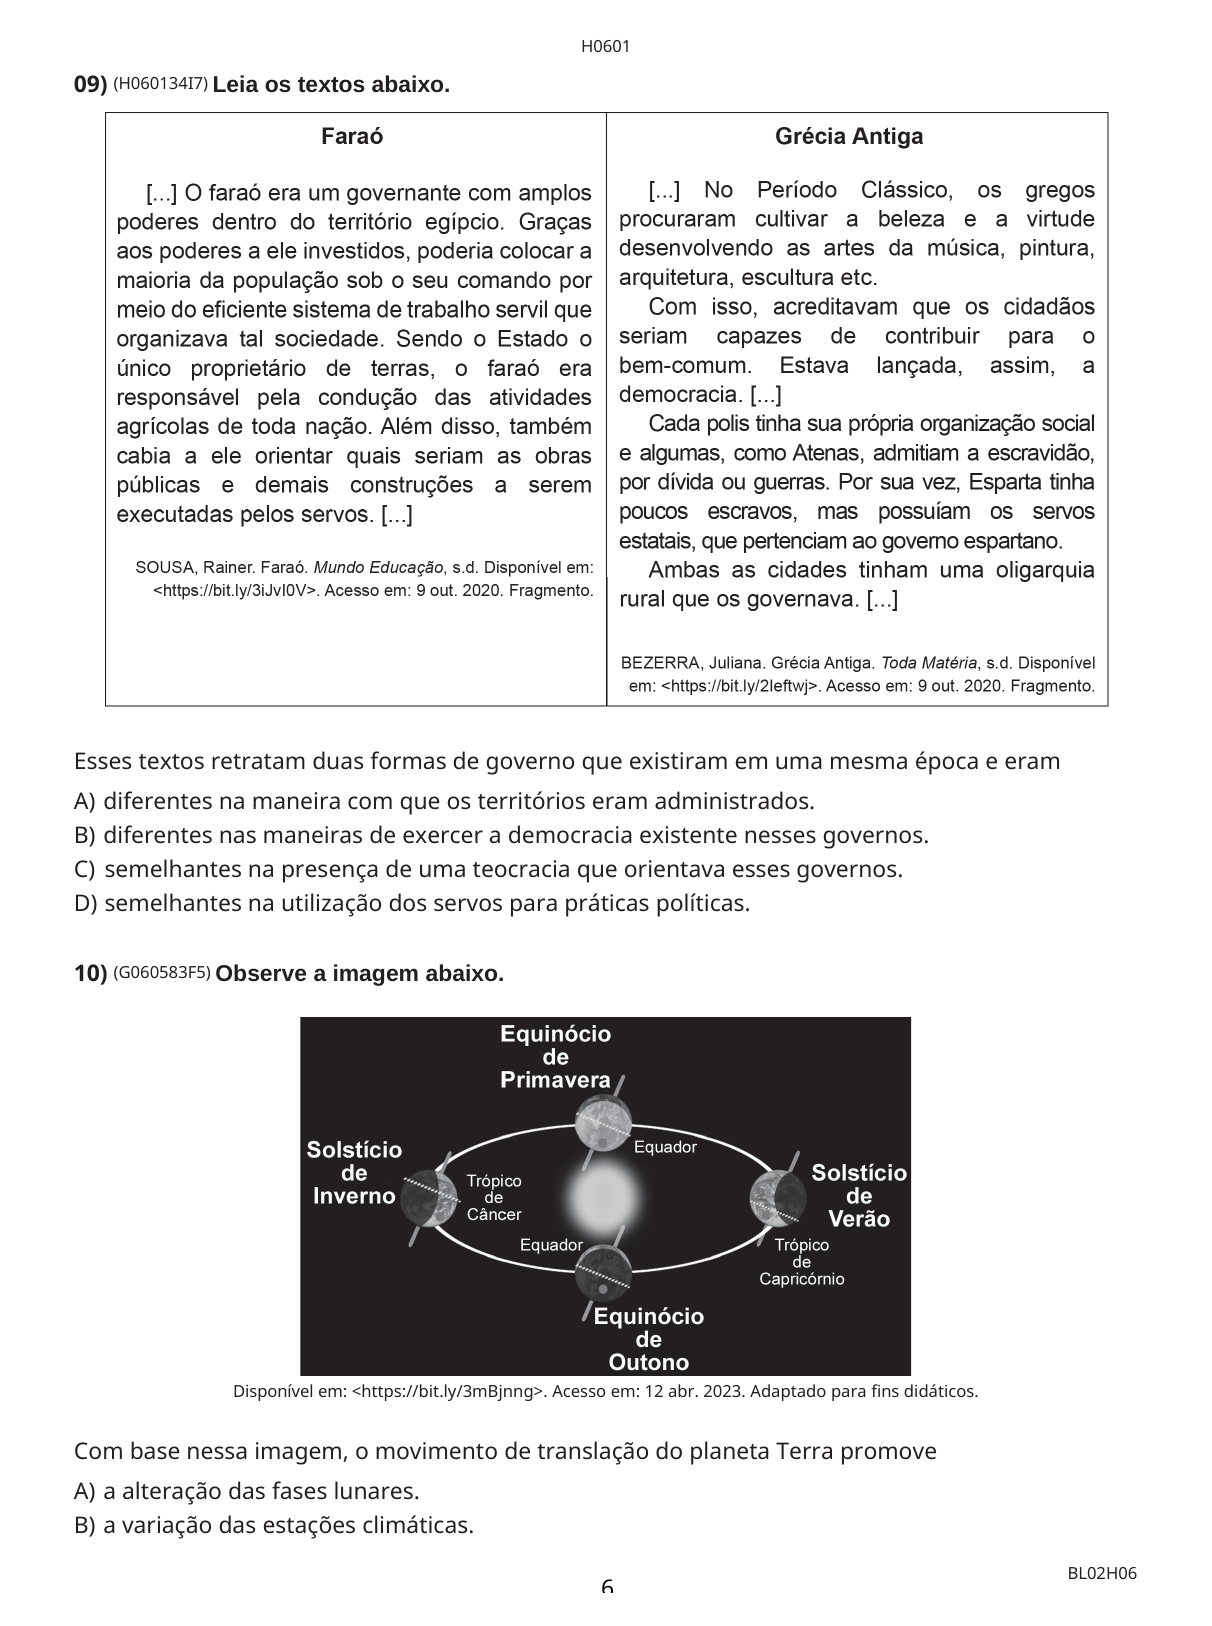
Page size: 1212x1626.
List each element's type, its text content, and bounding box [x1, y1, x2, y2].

list (H060134I7) Leia os textos abaixo. [74, 68, 1149, 99]
text Esses textos retratam duas formas de governo que existiram em uma mesma época e eram [74, 745, 1149, 776]
list a variação das estações climáticas. [74, 1509, 1149, 1540]
list diferentes nas maneiras de exercer a democracia existente nesses governos. [74, 819, 1149, 850]
picture [97, 105, 1114, 712]
list a alteração das fases lunares. [74, 1475, 1149, 1506]
list semelhantes na presença de uma teocracia que orientava esses governos. [74, 853, 1149, 884]
list semelhantes na utilização dos servos para práticas políticas. [74, 887, 1149, 918]
text Com base nessa imagem, o movimento de translação do planeta Terra promove [74, 1435, 1149, 1466]
list diferentes na maneira com que os territórios eram administrados. [74, 785, 1149, 816]
picture [300, 1017, 912, 1376]
list (G060583F5) Observe a imagem abaixo. [74, 957, 1149, 988]
